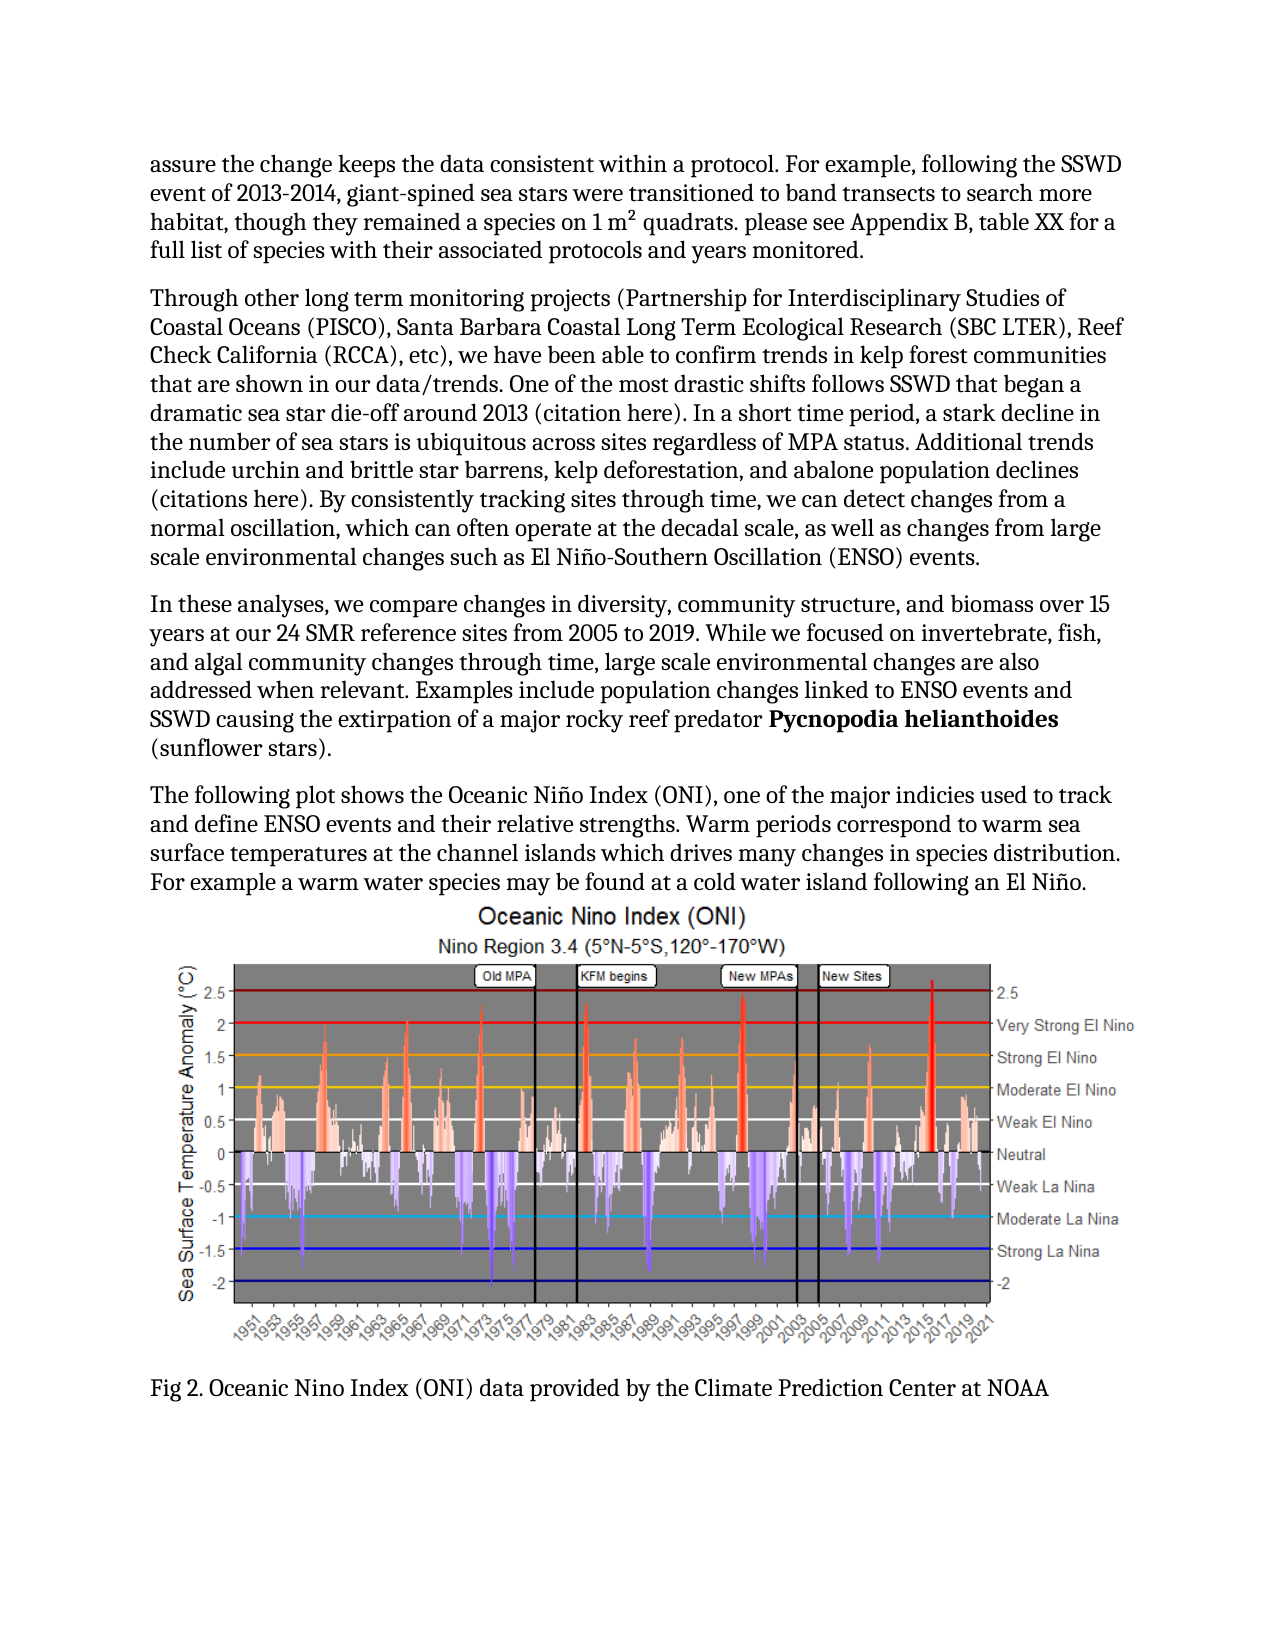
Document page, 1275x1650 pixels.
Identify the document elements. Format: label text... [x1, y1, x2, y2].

picture [168, 896, 1144, 1355]
text Fig 2. Oceanic Nino Index (ONI) data provided by the Climate Prediction Center at NOAA [150, 1374, 1125, 1402]
text In these analyses, we compare changes in diversity, community structure, and biomass over 15 years at our 24 SMR reference sites from 2005 to 2019. While we focused on invertebrate, fish, and algal community changes through time, large scale environmental changes are also addressed when relevant. Examples include population changes linked to ENSO events and SSWD causing the extirpation of a major rocky reef predator Pycnopodia helianthoides (sunflower stars). [150, 590, 1125, 762]
text Through other long term monitoring projects (Partnership for Interdisciplinary Studies of Coastal Oceans (PISCO), Santa Barbara Coastal Long Term Ecological Research (SBC LTER), Reef Check California (RCCA), etc), we have been able to confirm trends in kelp forest communities that are shown in our data/trends. One of the most drastic shifts follows SSWD that began a dramatic sea star die-off around 2013 (citation here). In a short time period, a stark decline in the number of sea stars is ubiquitous across sites regardless of MPA status. Additional trends include urchin and brittle star barrens, kelp deforestation, and abalone population declines (citations here). By consistently tracking sites through time, we can detect changes from a normal oscillation, which can often operate at the decadal scale, as well as changes from large scale environmental changes such as El Niño-Southern Oscillation (ENSO) events. [150, 284, 1125, 571]
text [150, 150, 1125, 265]
